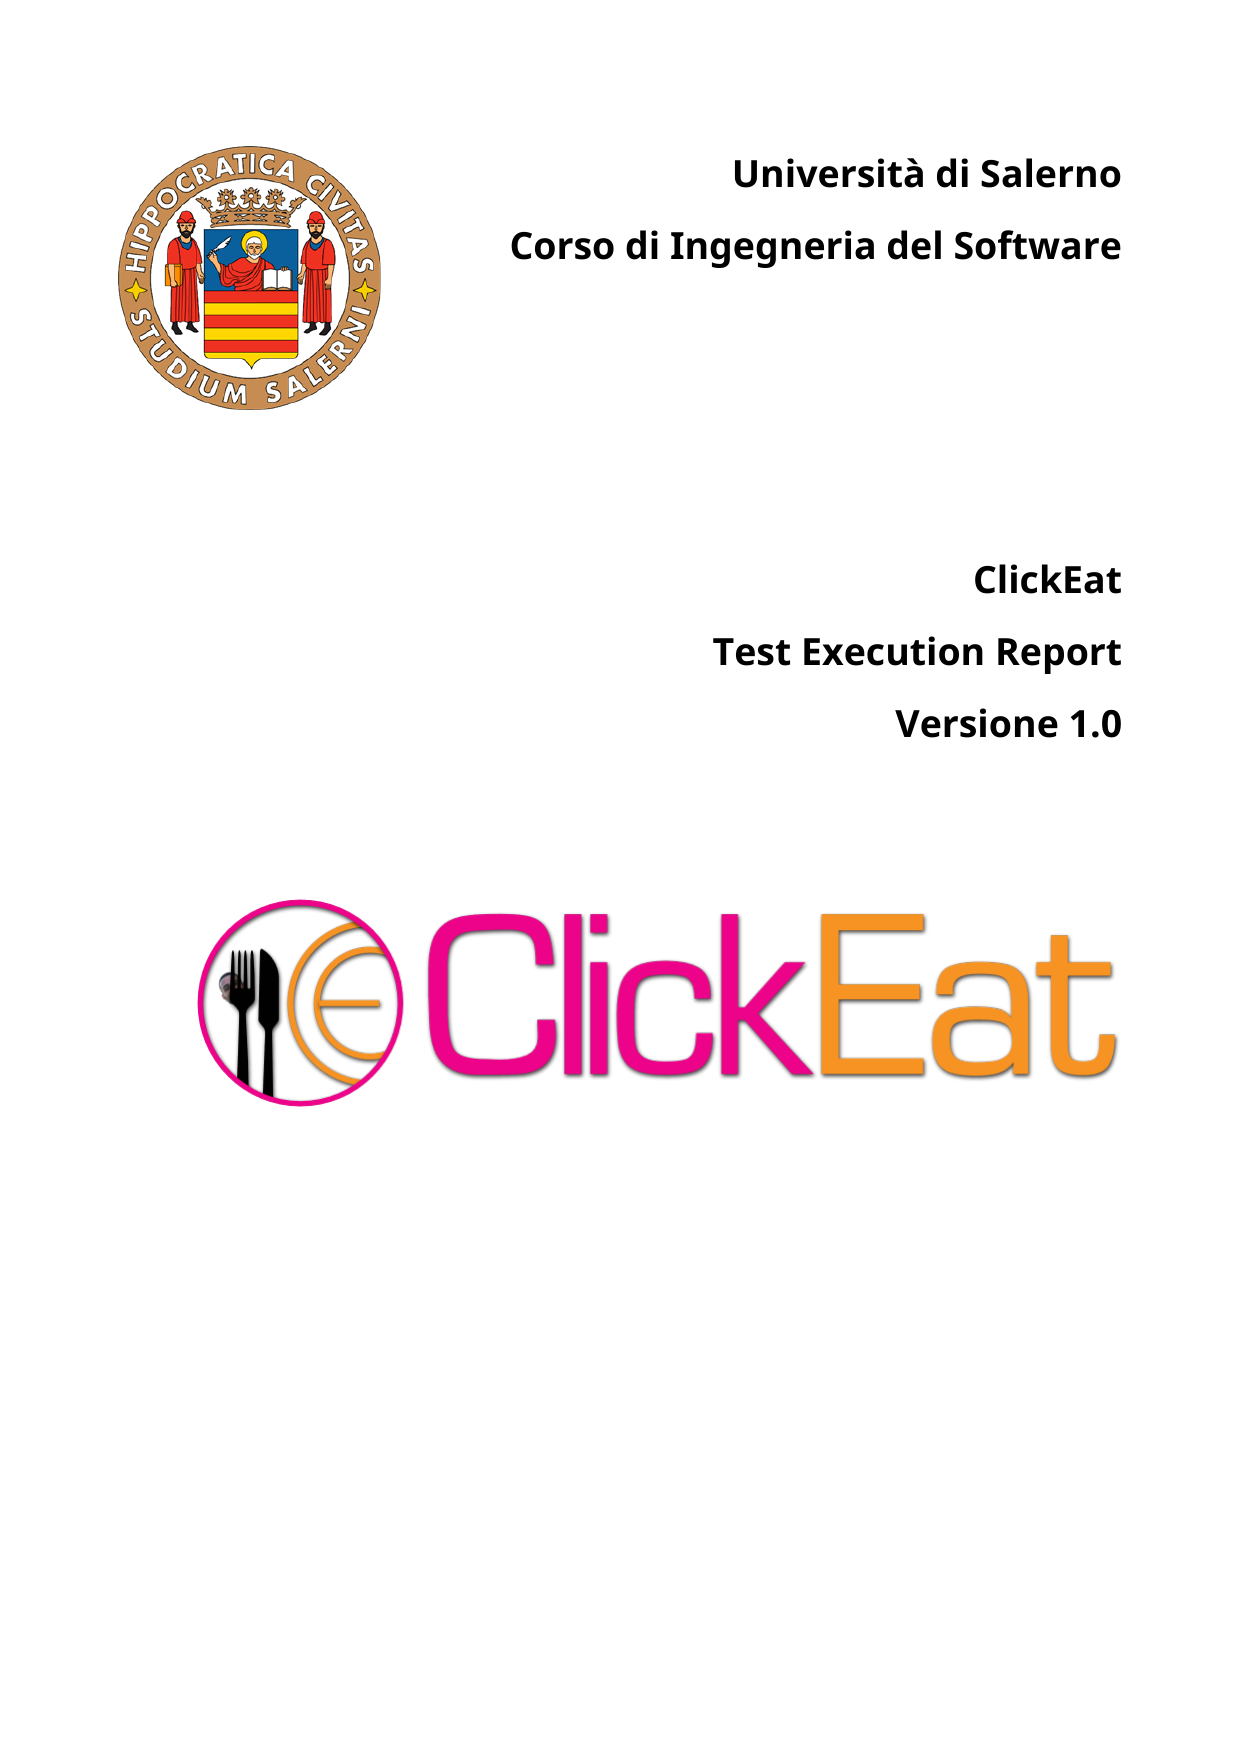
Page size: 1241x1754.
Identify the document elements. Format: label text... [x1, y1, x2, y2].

picture [118, 199, 381, 219]
text Università di Salerno [118, 148, 1122, 199]
picture [118, 270, 381, 410]
text Versione 1.0 [118, 697, 1122, 748]
text ClickEat [118, 554, 1122, 605]
text Corso di Ingegneria del Software [118, 219, 1122, 270]
picture [187, 890, 1122, 1123]
text Test Execution Report [118, 625, 1122, 676]
